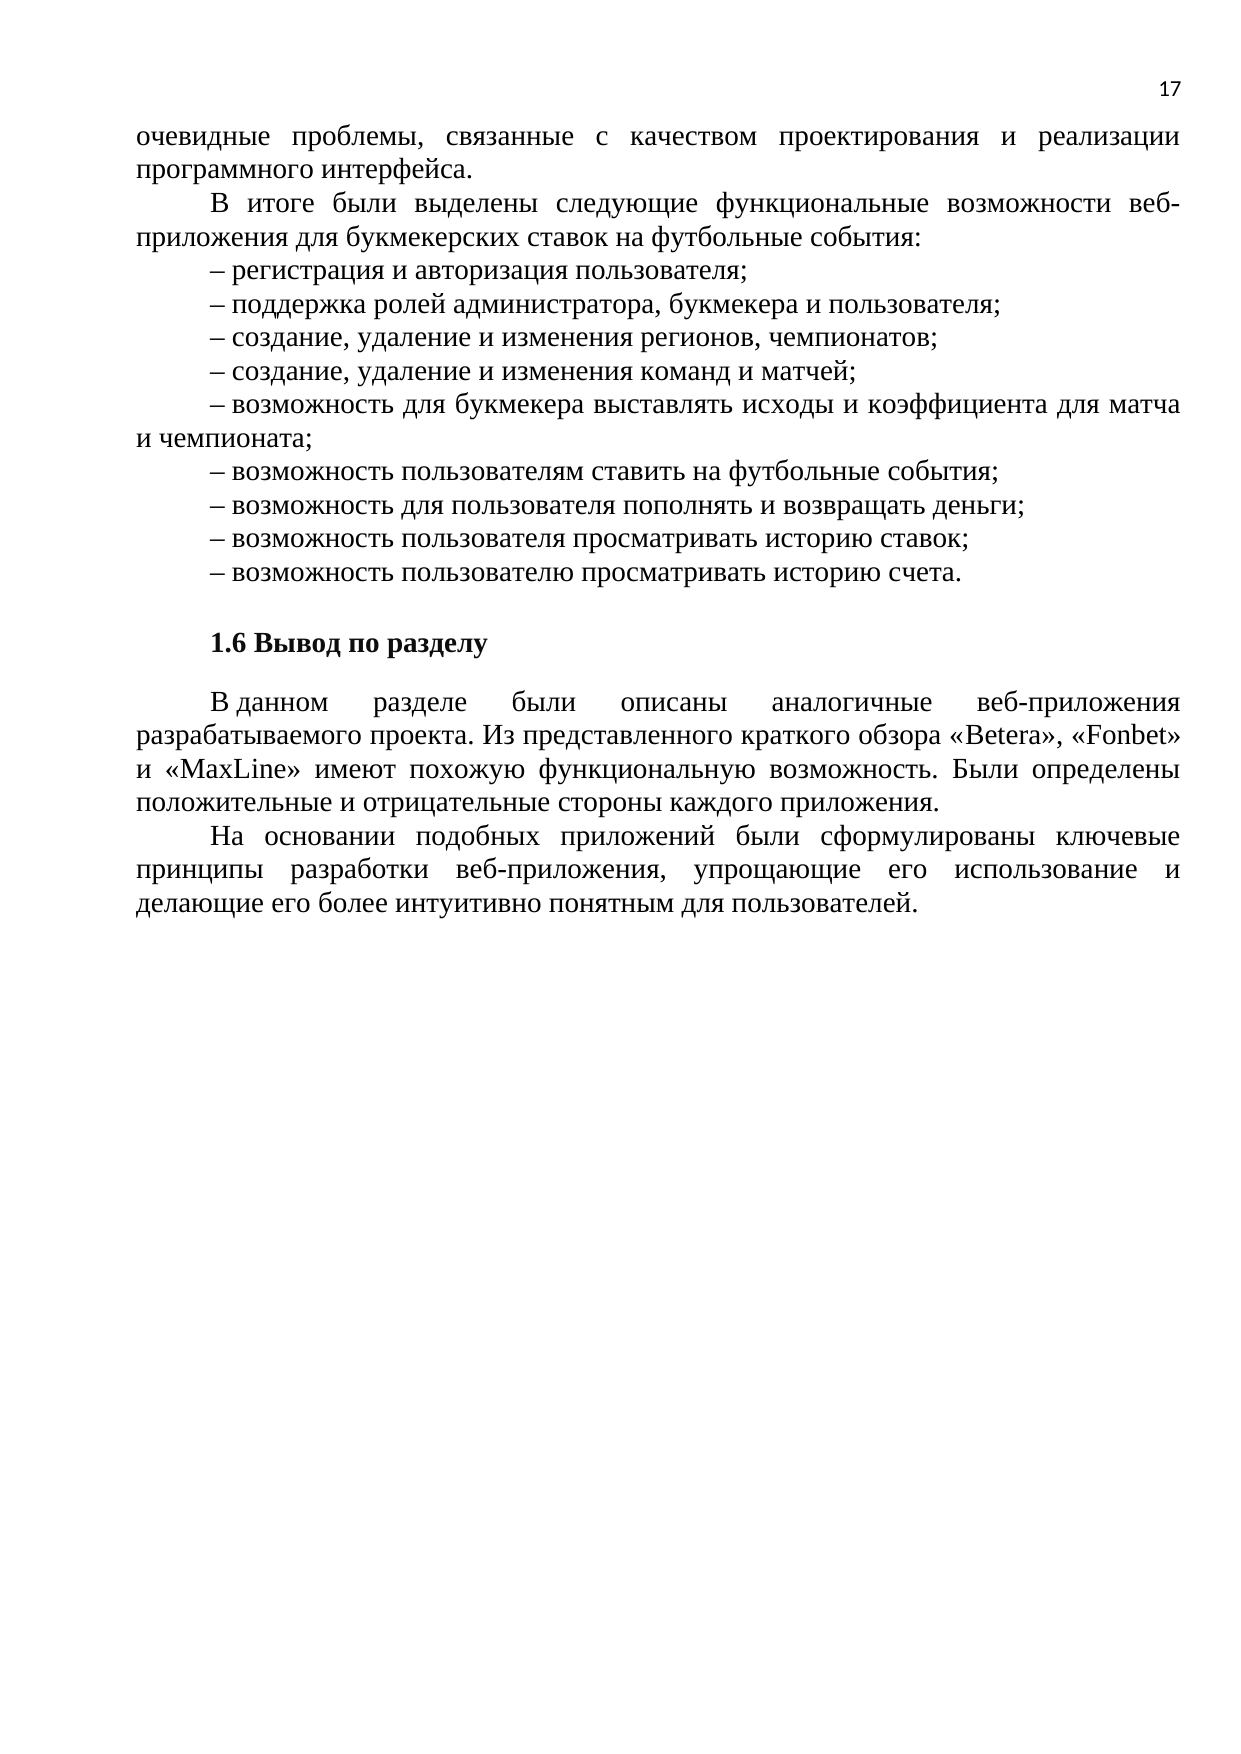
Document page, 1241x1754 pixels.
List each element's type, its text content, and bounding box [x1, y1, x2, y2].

text поддержка ролей администратора, букмекера и пользователя; [136, 286, 1181, 319]
text возможность пользователям ставить на футбольные события; [136, 453, 1181, 487]
text В данном разделе были описаны аналогичные веб-приложения разрабатываемого проекта. Из представленного краткого обзора «Betera», «Fonbet» и «MaxLine» имеют похожую функциональную возможность. Были определены положительные и отрицательные стороны каждого приложения. [136, 684, 1181, 818]
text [136, 118, 1181, 185]
text 1.6 Вывод по разделу [136, 625, 1181, 659]
text создание, удаление и изменения регионов, чемпионатов; [136, 319, 1181, 353]
text возможность для букмекера выставлять исходы и коэффициента для матча и чемпионата; [136, 386, 1181, 453]
text возможность пользователя просматривать историю ставок; [136, 521, 1181, 554]
text возможность для пользователя пополнять и возвращать деньги; [136, 487, 1181, 521]
text возможность пользователю просматривать историю счета. [136, 554, 1181, 588]
text На основании подобных приложений были сформулированы ключевые принципы разработки веб-приложения, упрощающие его использование и делающие его более интуитивно понятным для пользователей. [136, 818, 1181, 918]
text В итоге были выделены следующие функциональные возможности веб-приложения для букмекерских ставок на футбольные события: [136, 185, 1181, 252]
text регистрация и авторизация пользователя; [136, 252, 1181, 286]
text создание, удаление и изменения команд и матчей; [136, 353, 1181, 386]
